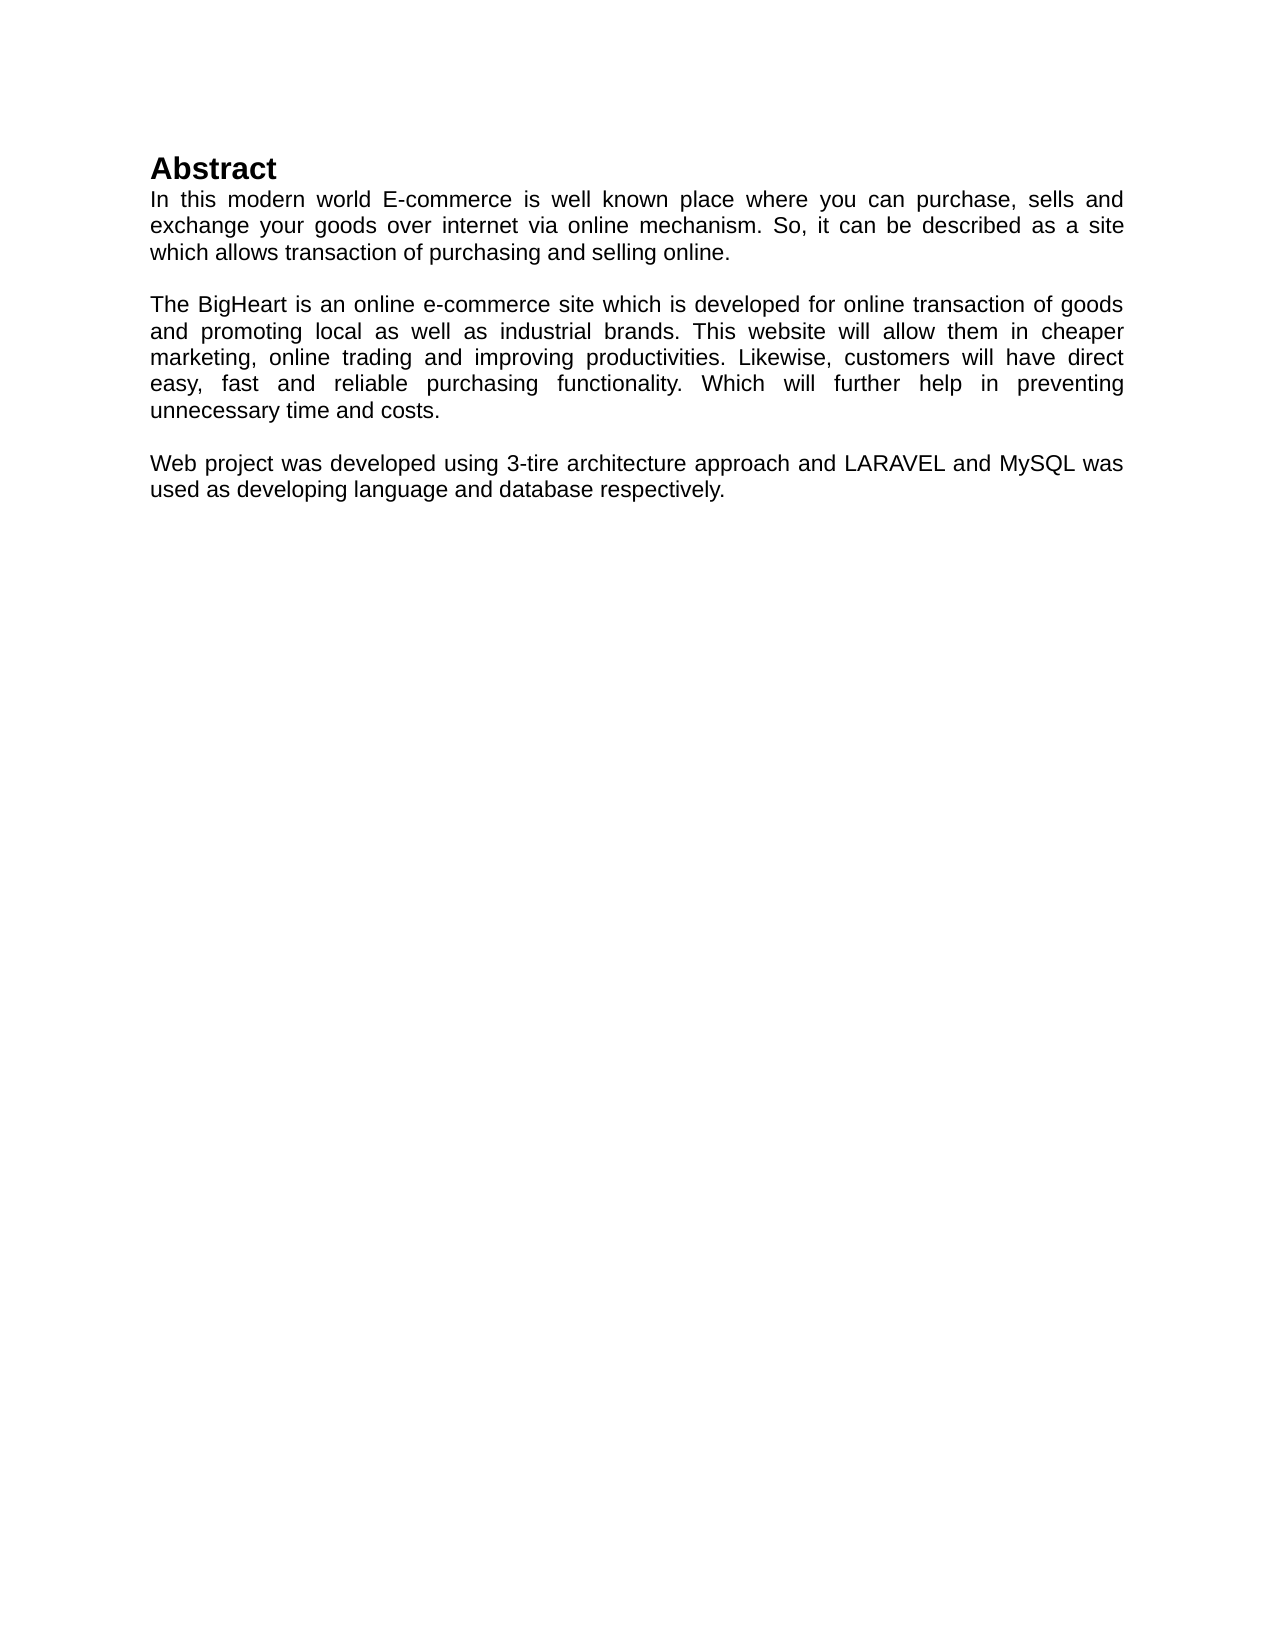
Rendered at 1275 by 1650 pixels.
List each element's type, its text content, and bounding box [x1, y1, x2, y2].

text In this modern world E-commerce is well known place where you can purchase, sells and exchange your goods over internet via online mechanism. So, it can be described as a site which allows transaction of purchasing and selling online. [150, 186, 1125, 265]
text The BigHeart is an online e-commerce site which is developed for online transaction of goods and promoting local as well as industrial brands. This website will allow them in cheaper marketing, online trading and improving productivities. Likewise, customers will have direct easy, fast and reliable purchasing functionality. Which will further help in preventing unnecessary time and costs. [150, 291, 1125, 423]
text Abstract [150, 150, 1125, 186]
text Web project was developed using 3-tire architecture approach and LARAVEL and MySQL was used as developing language and database respectively. [150, 449, 1125, 502]
